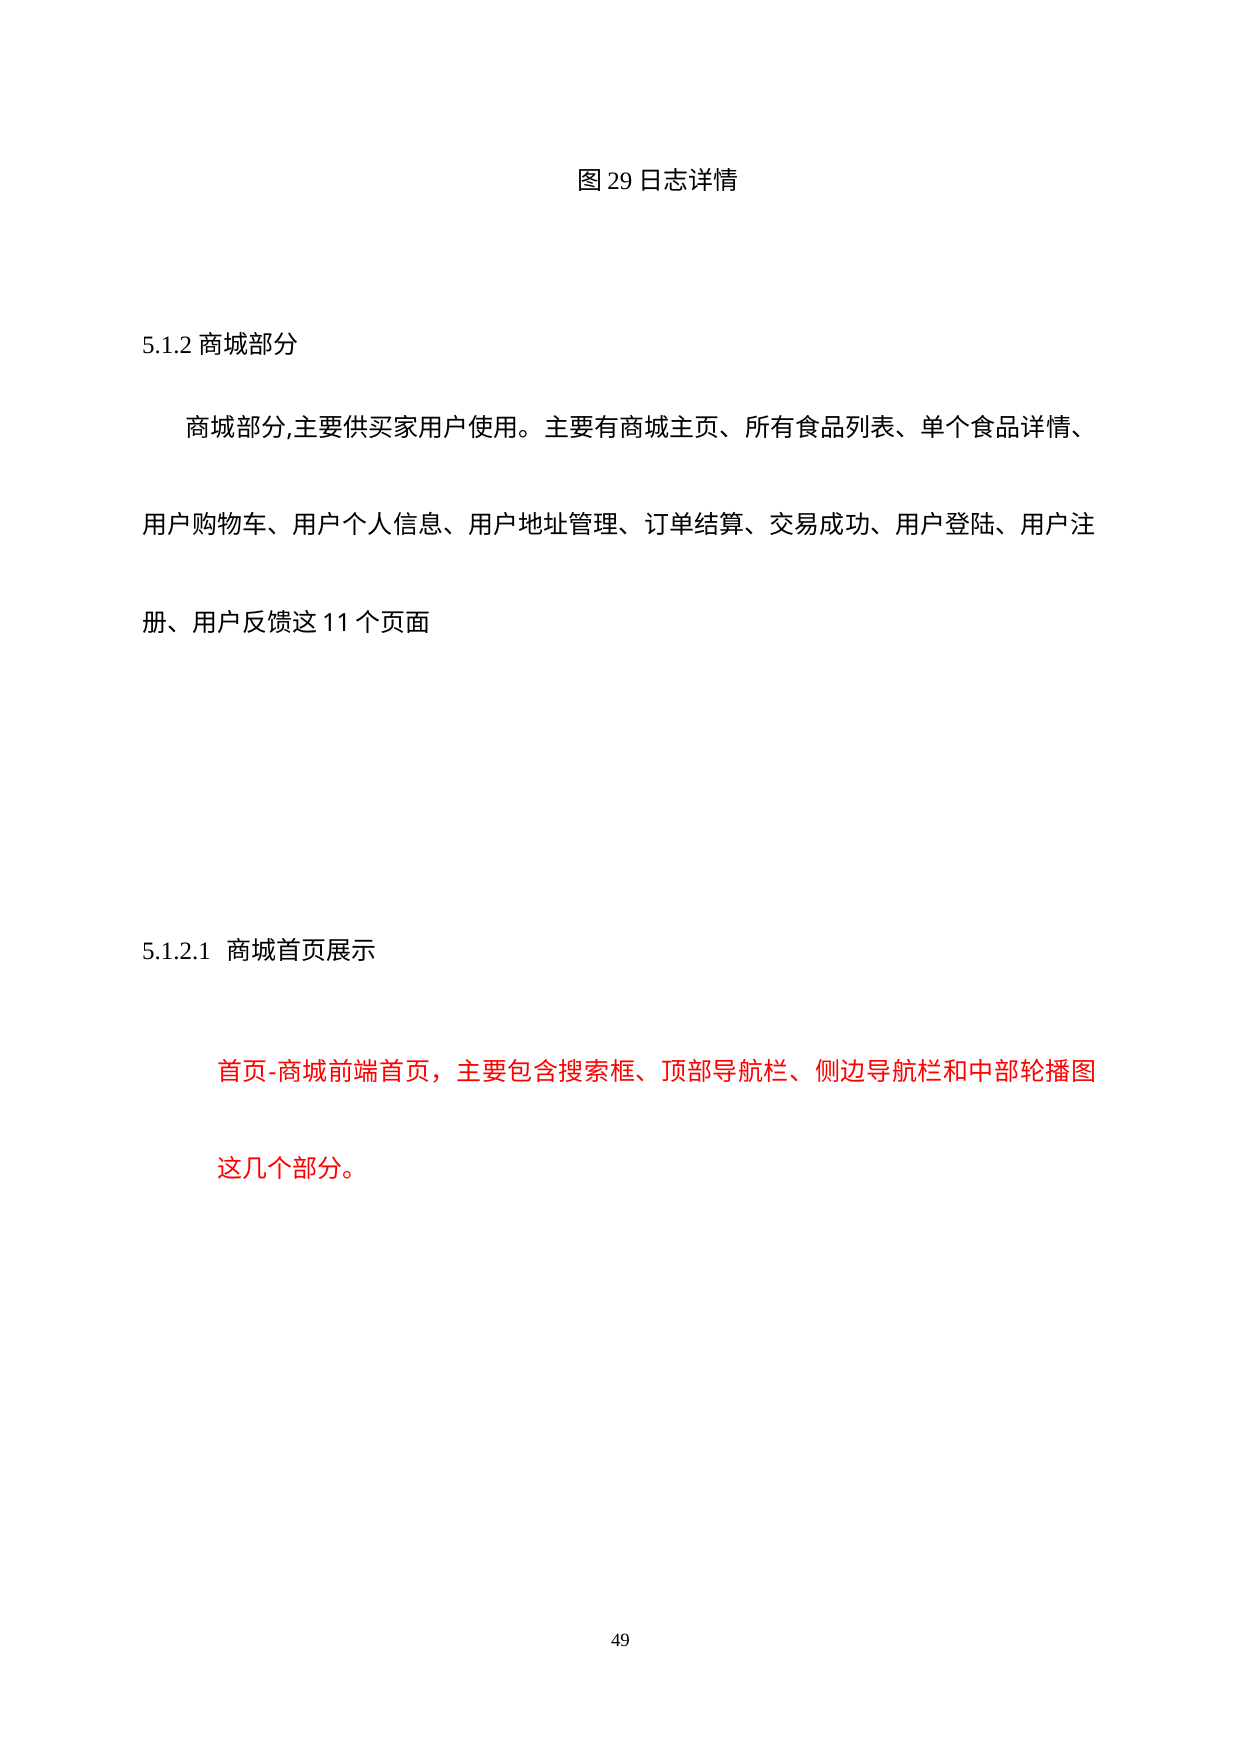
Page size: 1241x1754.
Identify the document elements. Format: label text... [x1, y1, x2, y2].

text 商城部分,主要供买家用户使用。主要有商城主页、所有食品列表、单个食品详情、用户购物车、用户个人信息、用户地址管理、订单结算、交易成功、用户登陆、用户注册、用户反馈这11个页面 [142, 393, 1098, 653]
subtitle 5.1.2.1 商城首页展示 [142, 917, 1098, 982]
text 首页-商城前端首页，主要包含搜索框、顶部导航栏、侧边导航栏和中部轮播图这几个部分。 [217, 1037, 1098, 1199]
text 图29 日志详情 [217, 146, 1098, 211]
subtitle 5.1.2 商城部分 [142, 311, 1098, 376]
